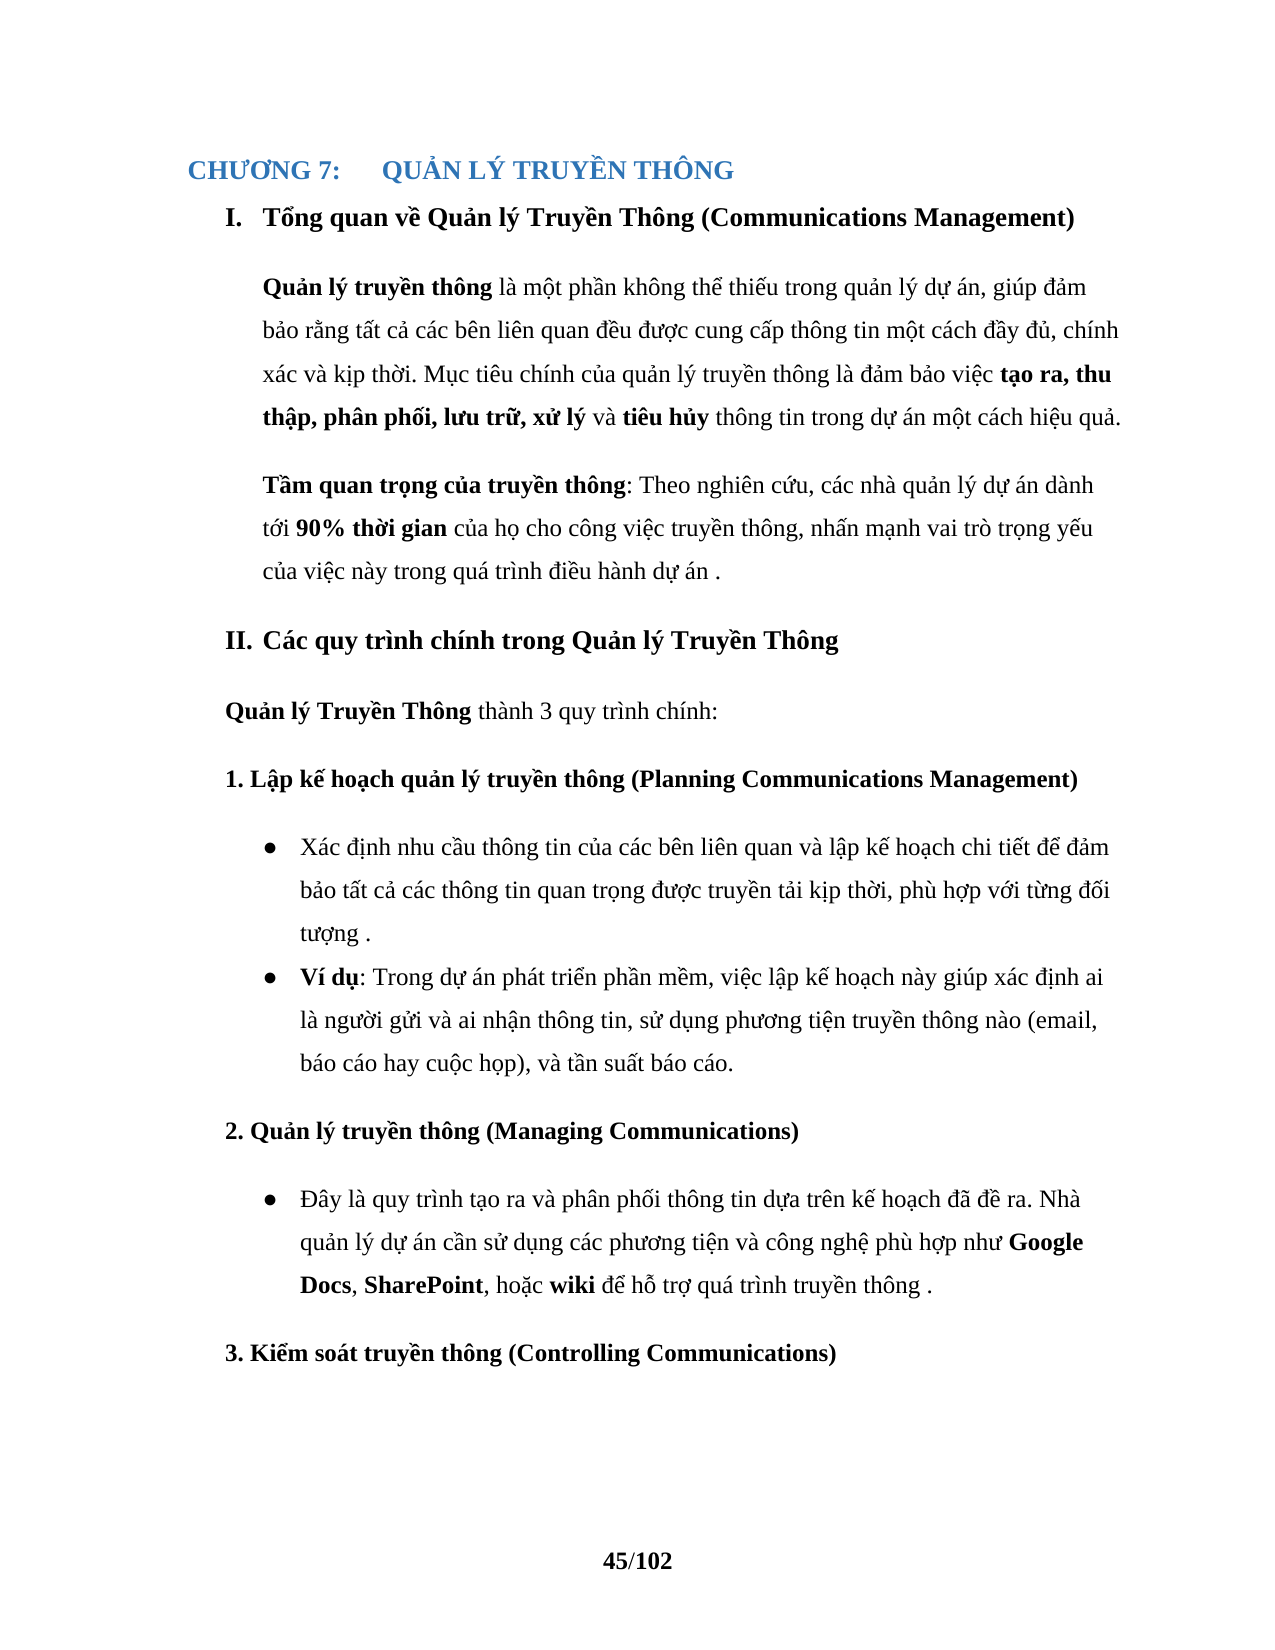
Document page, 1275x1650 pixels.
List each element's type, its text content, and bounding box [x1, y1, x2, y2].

text Quản lý Truyền Thông thành 3 quy trình chính: [150, 696, 1125, 725]
text 1. Lập kế hoạch quản lý truyền thông (Planning Communications Management) [225, 764, 1125, 793]
text Tầm quan trọng của truyền thông: Theo nghiên cứu, các nhà quản lý dự án dành tới 90% thời gian của họ cho công việc truyền thông, nhấn mạnh vai trò trọng yếu của việc này trong quá trình điều hành dự án . [262, 470, 1125, 585]
list Xác định nhu cầu thông tin của các bên liên quan và lập kế hoạch chi tiết để đảm bảo tất cả các thông tin quan trọng được truyền tải kịp thời, phù hợp với từng đối tượng . [262, 832, 1125, 947]
list Ví dụ: Trong dự án phát triển phần mềm, việc lập kế hoạch này giúp xác định ai là người gửi và ai nhận thông tin, sử dụng phương tiện truyền thông nào (email, báo cáo hay cuộc họp), và tần suất báo cáo. [262, 962, 1125, 1077]
text 2. Quản lý truyền thông (Managing Communications) [225, 1116, 1125, 1145]
subtitle Các quy trình chính trong Quản lý Truyền Thông [225, 624, 1125, 656]
list Đây là quy trình tạo ra và phân phối thông tin dựa trên kế hoạch đã đề ra. Nhà quản lý dự án cần sử dụng các phương tiện và công nghệ phù hợp như Google Docs, SharePoint, hoặc wiki để hỗ trợ quá trình truyền thông . [262, 1184, 1125, 1299]
text Quản lý truyền thông là một phần không thể thiếu trong quản lý dự án, giúp đảm bảo rằng tất cả các bên liên quan đều được cung cấp thông tin một cách đầy đủ, chính xác và kịp thời. Mục tiêu chính của quản lý truyền thông là đảm bảo việc tạo ra, thu thập, phân phối, lưu trữ, xử lý và tiêu hủy thông tin trong dự án một cách hiệu quả. [262, 272, 1125, 431]
text 3. Kiểm soát truyền thông (Controlling Communications) [225, 1338, 1125, 1367]
subtitle Tổng quan về Quản lý Truyền Thông (Communications Management) [225, 201, 1125, 232]
subtitle Quản lý truyền thông [187, 154, 1125, 185]
